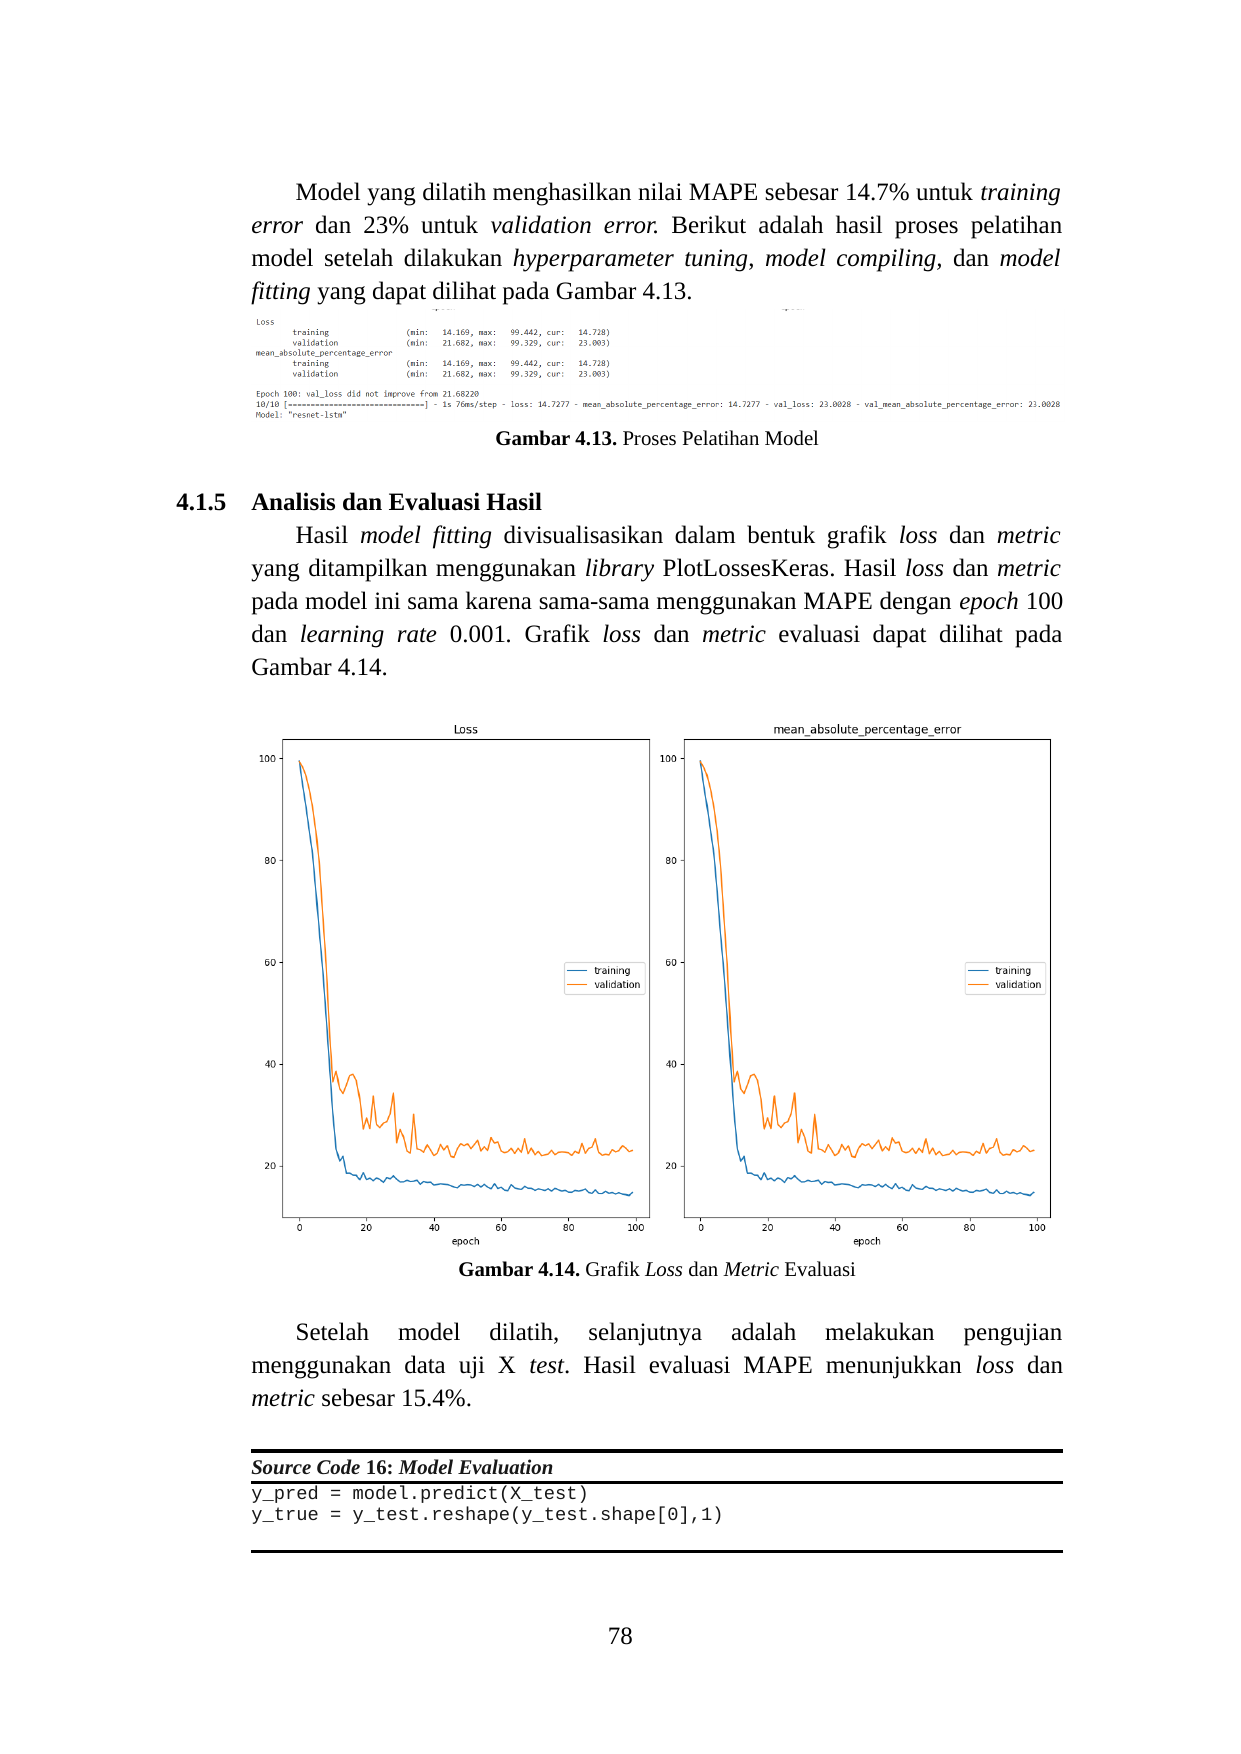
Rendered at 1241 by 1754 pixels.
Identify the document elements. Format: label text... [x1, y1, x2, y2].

text y_pred = model.predict(X_test) [251, 1484, 1063, 1505]
list Hasil model fitting divisualisasikan dalam bentuk grafik loss dan metric yang ditampilkan menggunakan library PlotLossesKeras. Hasil loss dan metric pada model ini sama karena sama-sama menggunakan MAPE dengan epoch 100 dan learning rate 0.001. Grafik loss dan metric evaluasi dapat dilihat pada Gambar 4.14. [251, 520, 1063, 681]
list Setelah model dilatih, selanjutnya adalah melakukan pengujian menggunakan data uji X test. Hasil evaluasi MAPE menunjukkan loss dan metric sebesar 15.4%. [251, 1317, 1063, 1412]
picture [251, 717, 1056, 1253]
text Gambar 4.13. Proses Pelatihan Model [177, 426, 1063, 450]
picture [251, 309, 1065, 422]
text Gambar 4.14. Grafik Loss dan Metric Evaluasi [177, 1257, 1063, 1281]
subtitle Analisis dan Evaluasi Hasil [176, 487, 1063, 515]
list Model yang dilatih menghasilkan nilai MAPE sebesar 14.7% untuk training error dan 23% untuk validation error. Berikut adalah hasil proses pelatihan model setelah dilakukan hyperparameter tuning, model compiling, dan model fitting yang dapat dilihat pada Gambar 4.13. [251, 177, 1063, 305]
text y_true = y_test.reshape(y_test.shape[0],1) [251, 1505, 1063, 1526]
text Source Code 16: Model Evaluation [251, 1453, 1063, 1481]
